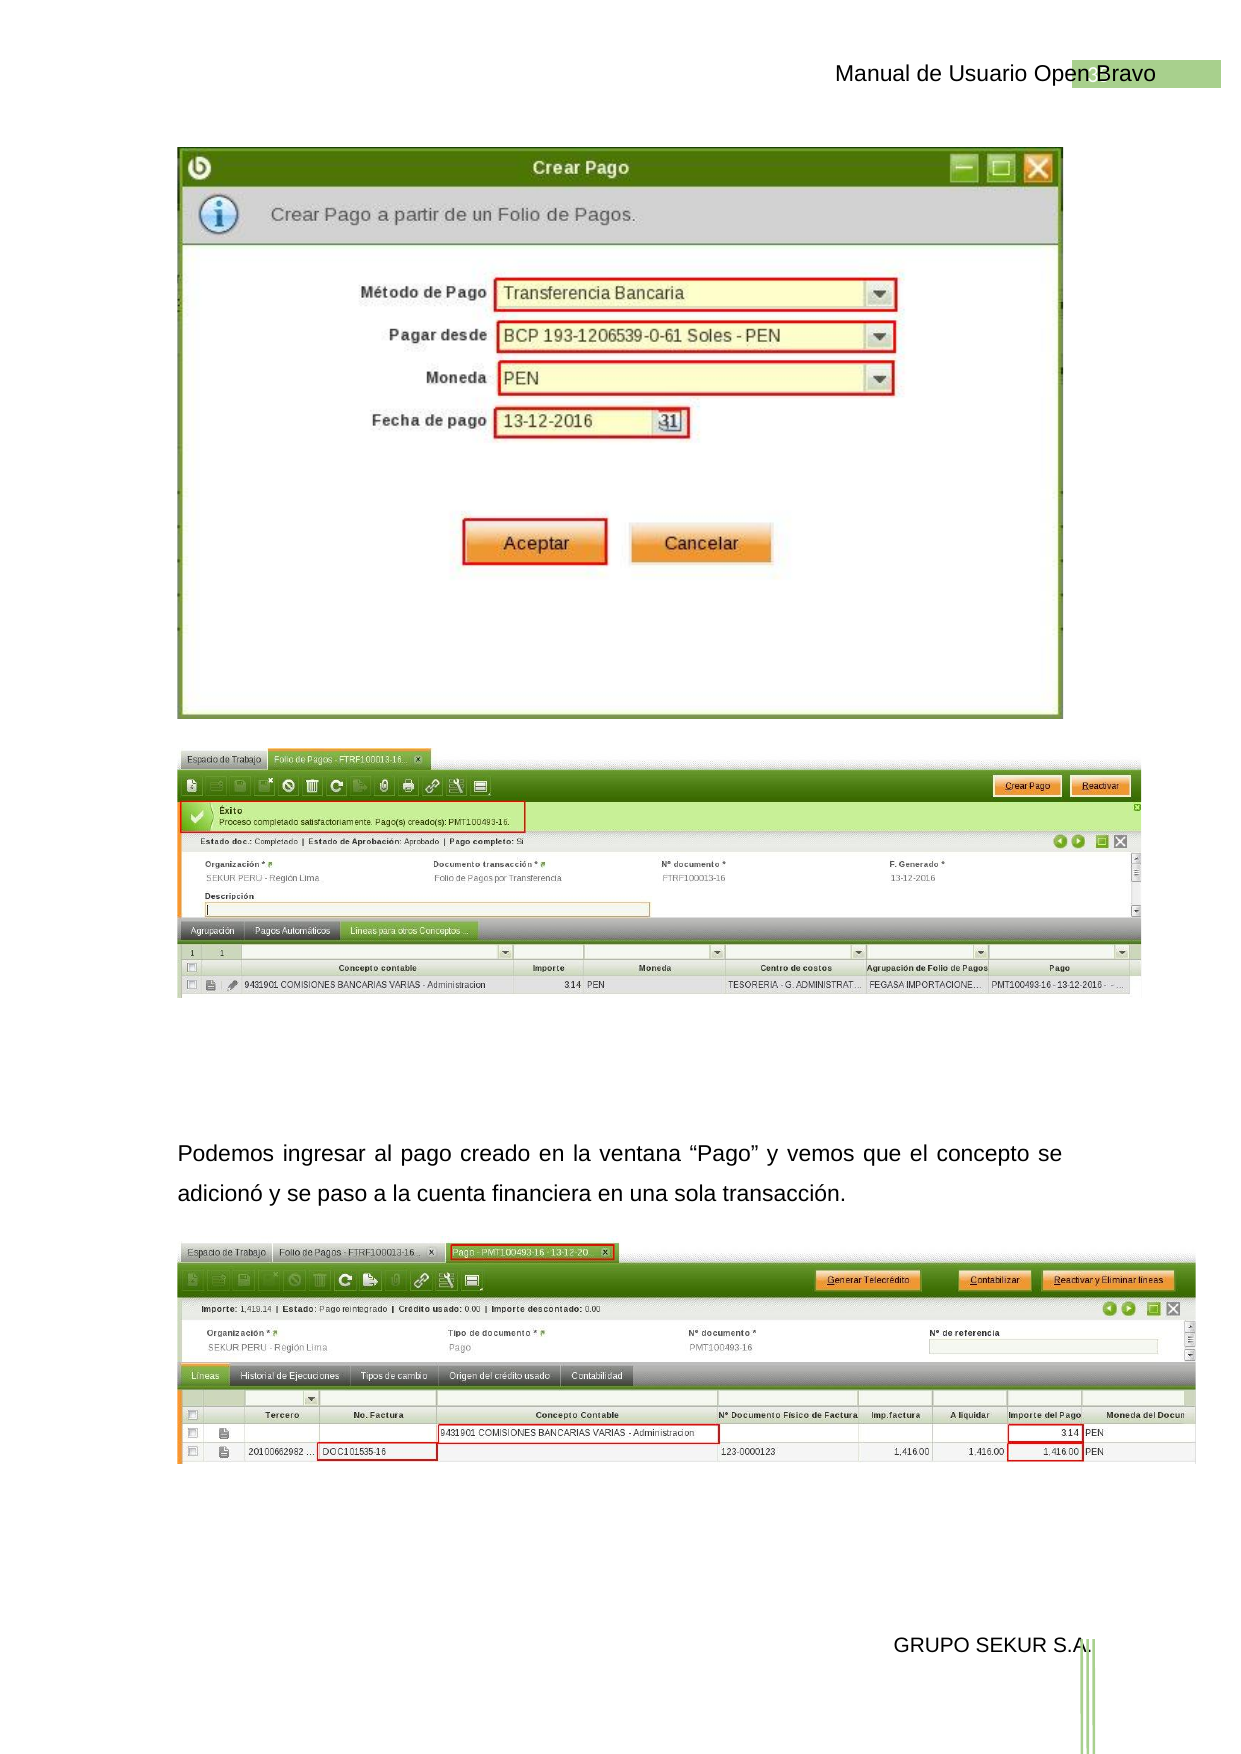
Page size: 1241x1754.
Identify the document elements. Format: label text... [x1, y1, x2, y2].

picture [177, 1236, 1196, 1464]
text Podemos ingresar al pago creado en la ventana “Pago” y vemos que el concepto se adicionó y se paso a la cuenta financiera en una sola transacción. [177, 1140, 1063, 1206]
picture [177, 748, 1142, 998]
picture [177, 147, 1064, 719]
